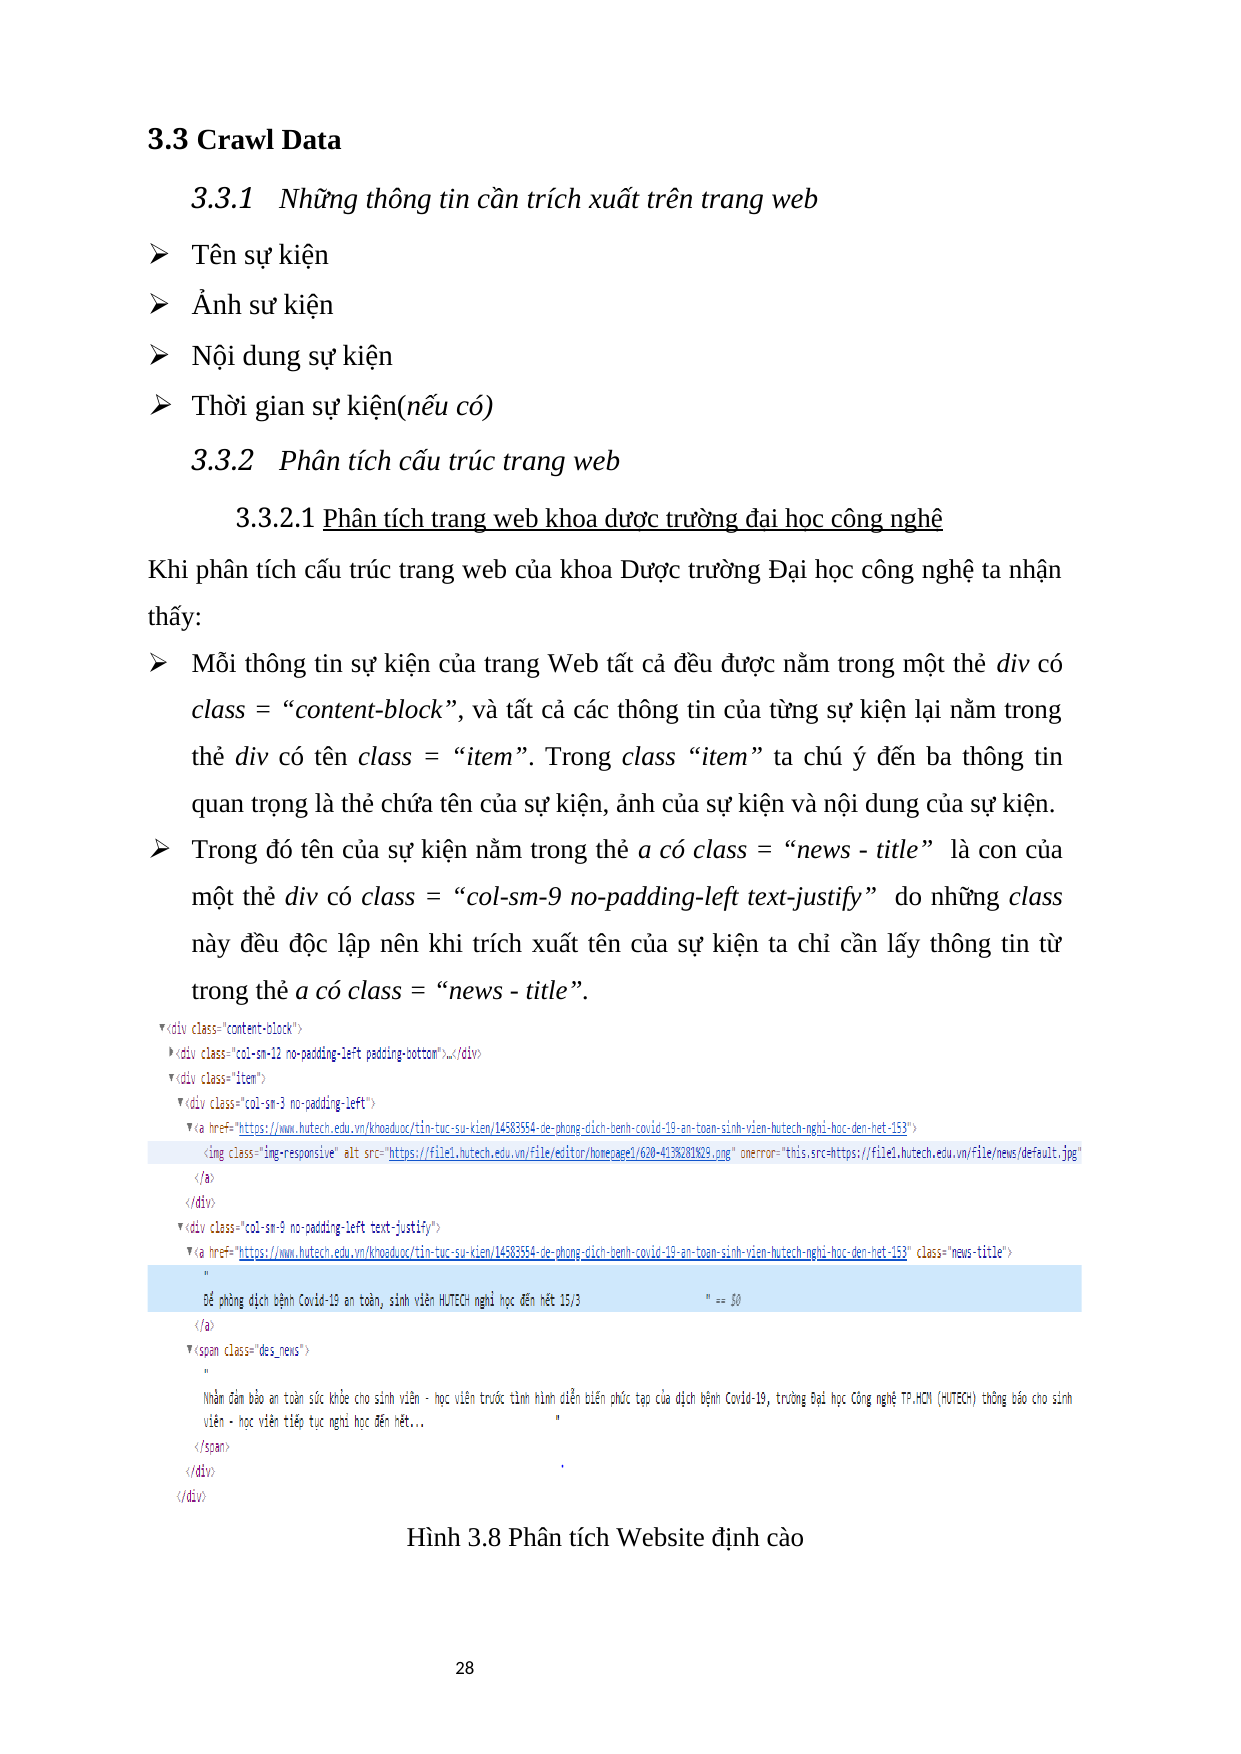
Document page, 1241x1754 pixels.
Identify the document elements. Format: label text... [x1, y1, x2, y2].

list Trong đó tên của sự kiện nằm trong thẻ a có class = “news - title” là con của một thẻ div có class = “col-sm-9 no-padding-left text-justify” do những class này đều độc lập nên khi trích xuất tên của sự kiện ta chỉ cần lấy thông tin từ trong thẻ a có class = “news - title”. [148, 834, 1063, 1005]
list Phân tích trang web khoa dược trường đại học công nghệ [235, 498, 1063, 535]
list Tên sự kiện [148, 237, 1063, 271]
list Hình 3.8 Phân tích Website định cào [148, 1521, 1063, 1552]
picture [147, 1020, 1082, 1508]
list Thời gian sự kiện(nếu có) [148, 388, 1063, 422]
list Phân tích cấu trúc trang web [191, 439, 1063, 478]
list Khi phân tích cấu trúc trang web của khoa Dược trường Đại học công nghệ ta nhận thấy: [148, 553, 1063, 631]
list Những thông tin cần trích xuất trên trang web [191, 178, 1063, 217]
list Nội dung sự kiện [148, 338, 1063, 372]
list Crawl Data [148, 118, 1063, 158]
list Mỗi thông tin sự kiện của trang Web tất cả đều được nằm trong một thẻ div có class = “content-block”, và tất cả các thông tin của từng sự kiện lại nằm trong thẻ div có tên class = “item”. Trong class “item” ta chú ý đến ba thông tin quan trọng là thẻ chứa tên của sự kiện, ảnh của sự kiện và nội dung của sự kiện. [148, 647, 1063, 818]
list Ảnh sư kiện [148, 287, 1063, 321]
